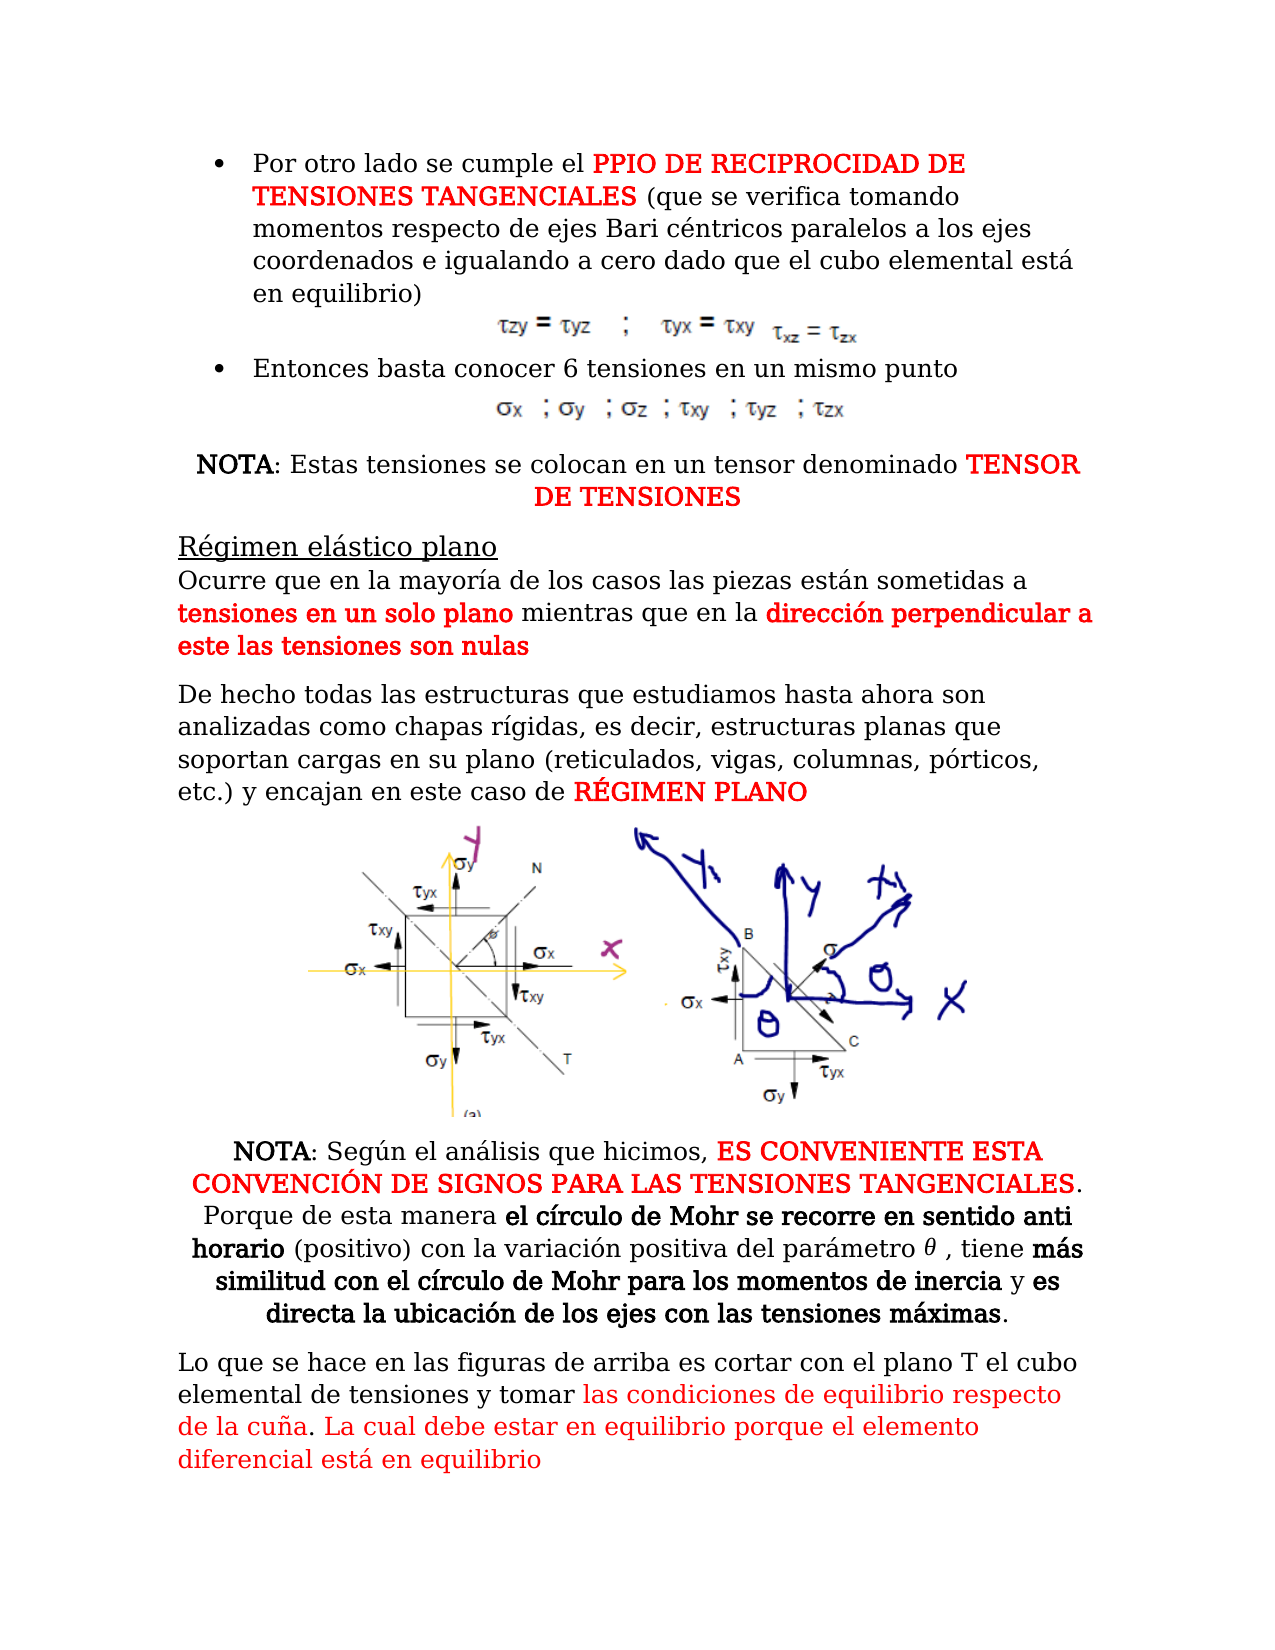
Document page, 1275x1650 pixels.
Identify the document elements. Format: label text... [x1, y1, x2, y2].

subtitle Régimen elástico plano [177, 530, 1098, 562]
list Por otro lado se cumple el PPIO DE RECIPROCIDAD DE TENSIONES TANGENCIALES (que se verifica tomando momentos respecto de ejes Bari céntricos paralelos a los ejes coordenados e igualando a cero dado que el cubo elemental está en equilibrio) [215, 148, 1098, 307]
picture [634, 827, 967, 1117]
text De hecho todas las estructuras que estudiamos hasta ahora son analizadas como chapas rígidas, es decir, estructuras planas que soportan cargas en su plano (reticulados, vigas, columnas, pórticos, etc.) y encajan en este caso de RÉGIMEN PLANO [177, 678, 1098, 806]
picture [308, 824, 627, 1117]
text NOTA: Según el análisis que hicimos, ES CONVENIENTE ESTA CONVENCIÓN DE SIGNOS PARA LAS TENSIONES TANGENCIALES. Porque de esta manera el círculo de Mohr se recorre en sentido anti horario (positivo) con la variación positiva del parámetro , tiene más similitud con el círculo de Mohr para los momentos de inercia y es directa la ubicación de los ejes con las tensiones máximas. [177, 1135, 1098, 1327]
picture [490, 385, 860, 430]
list Entonces basta conocer 6 tensiones en un mismo punto [215, 353, 1098, 383]
picture [487, 309, 863, 351]
text Ocurre que en la mayoría de los casos las piezas están sometidas a tensiones en un solo plano mientras que en la dirección perpendicular a este las tensiones son nulas [177, 565, 1098, 659]
text Lo que se hace en las figuras de arriba es cortar con el plano T el cubo elemental de tensiones y tomar las condiciones de equilibrio respecto de la cuña. La cual debe estar en equilibrio porque el elemento diferencial está en equilibrio [177, 1346, 1098, 1473]
text NOTA: Estas tensiones se colocan en un tensor denominado TENSOR DE TENSIONES [177, 448, 1098, 511]
